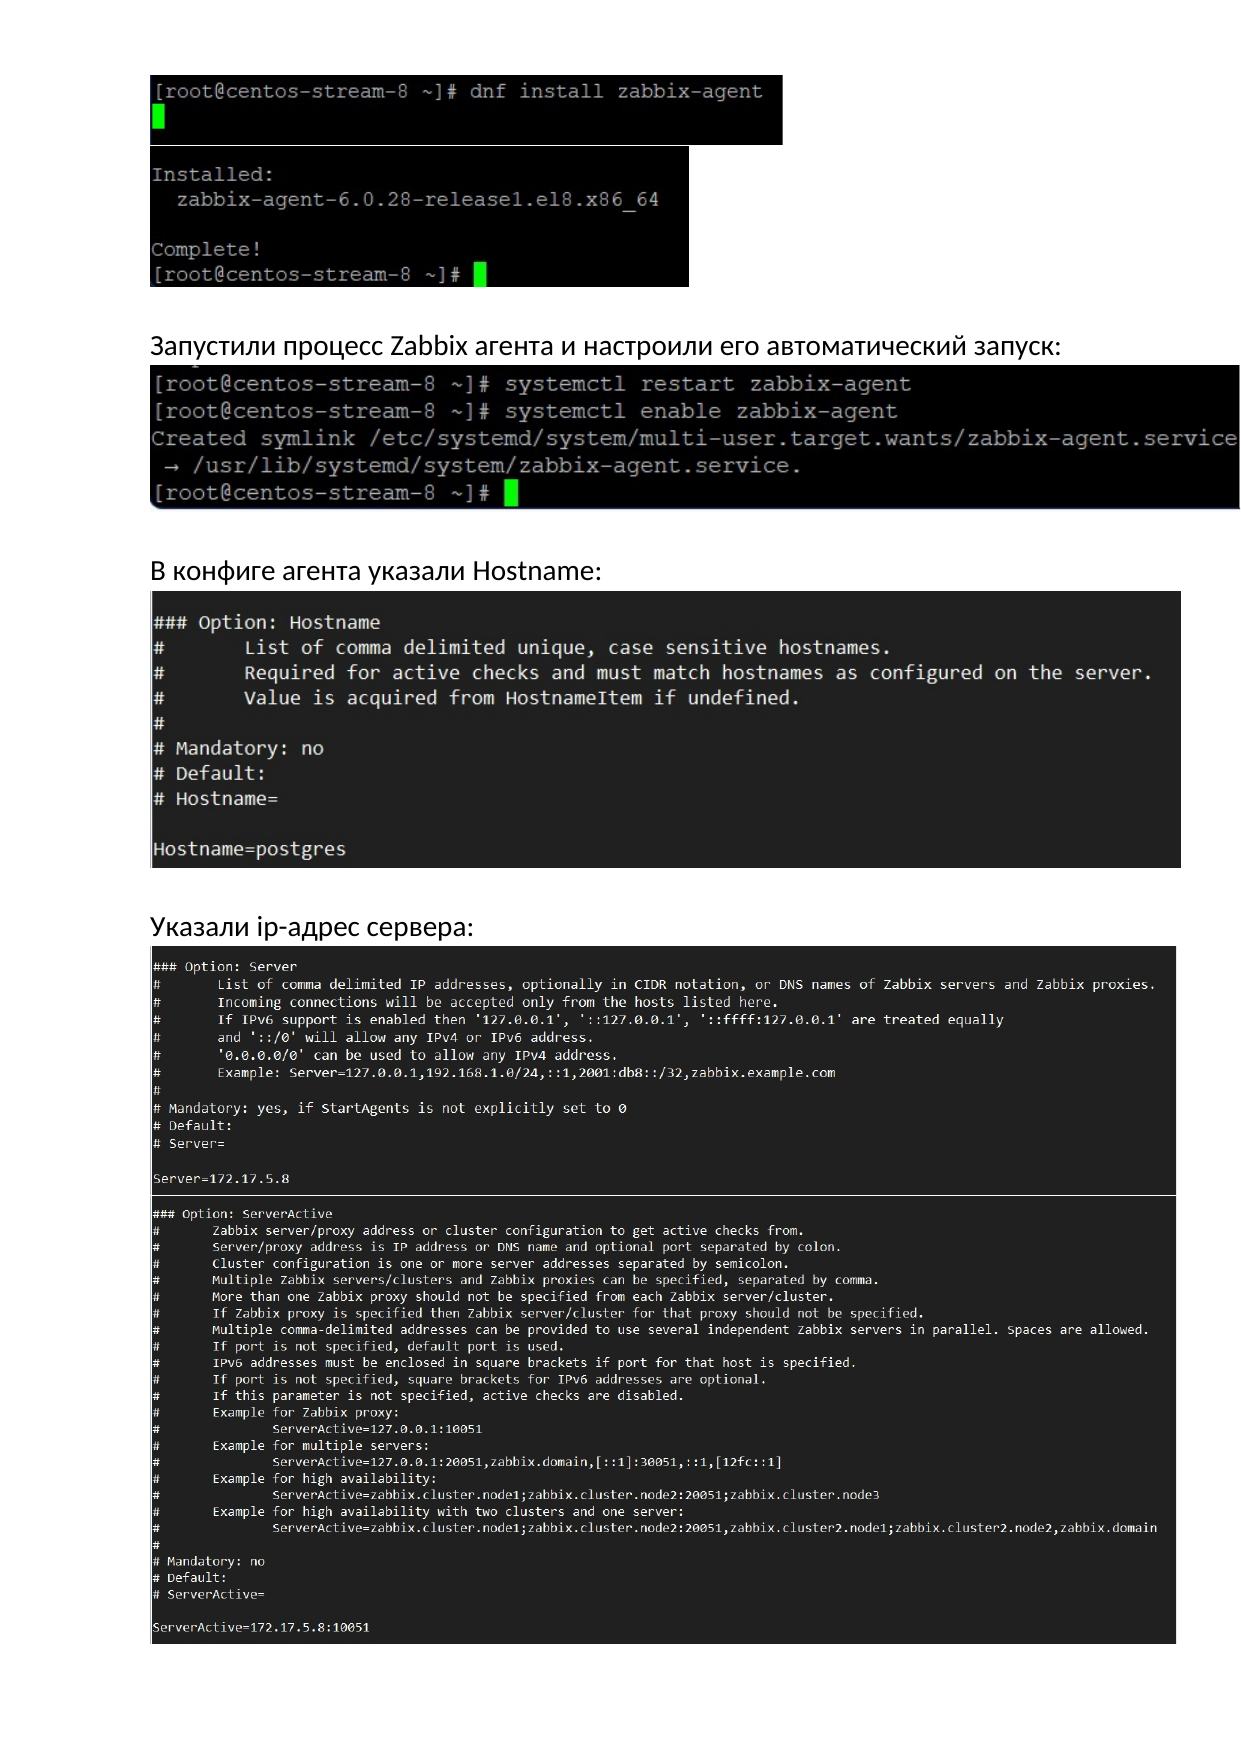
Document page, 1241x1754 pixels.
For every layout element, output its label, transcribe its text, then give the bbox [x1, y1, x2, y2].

picture [150, 146, 689, 287]
list Указали ip-адрес сервера: [150, 908, 1165, 943]
picture [150, 1196, 1177, 1644]
list В конфиге агента указали Hostname: [150, 552, 1165, 588]
picture [150, 365, 1241, 512]
picture [150, 591, 1181, 868]
picture [150, 75, 783, 145]
list Запустили процесс Zabbix агента и настроили его автоматический запуск: [150, 327, 1165, 362]
picture [150, 946, 1177, 1195]
